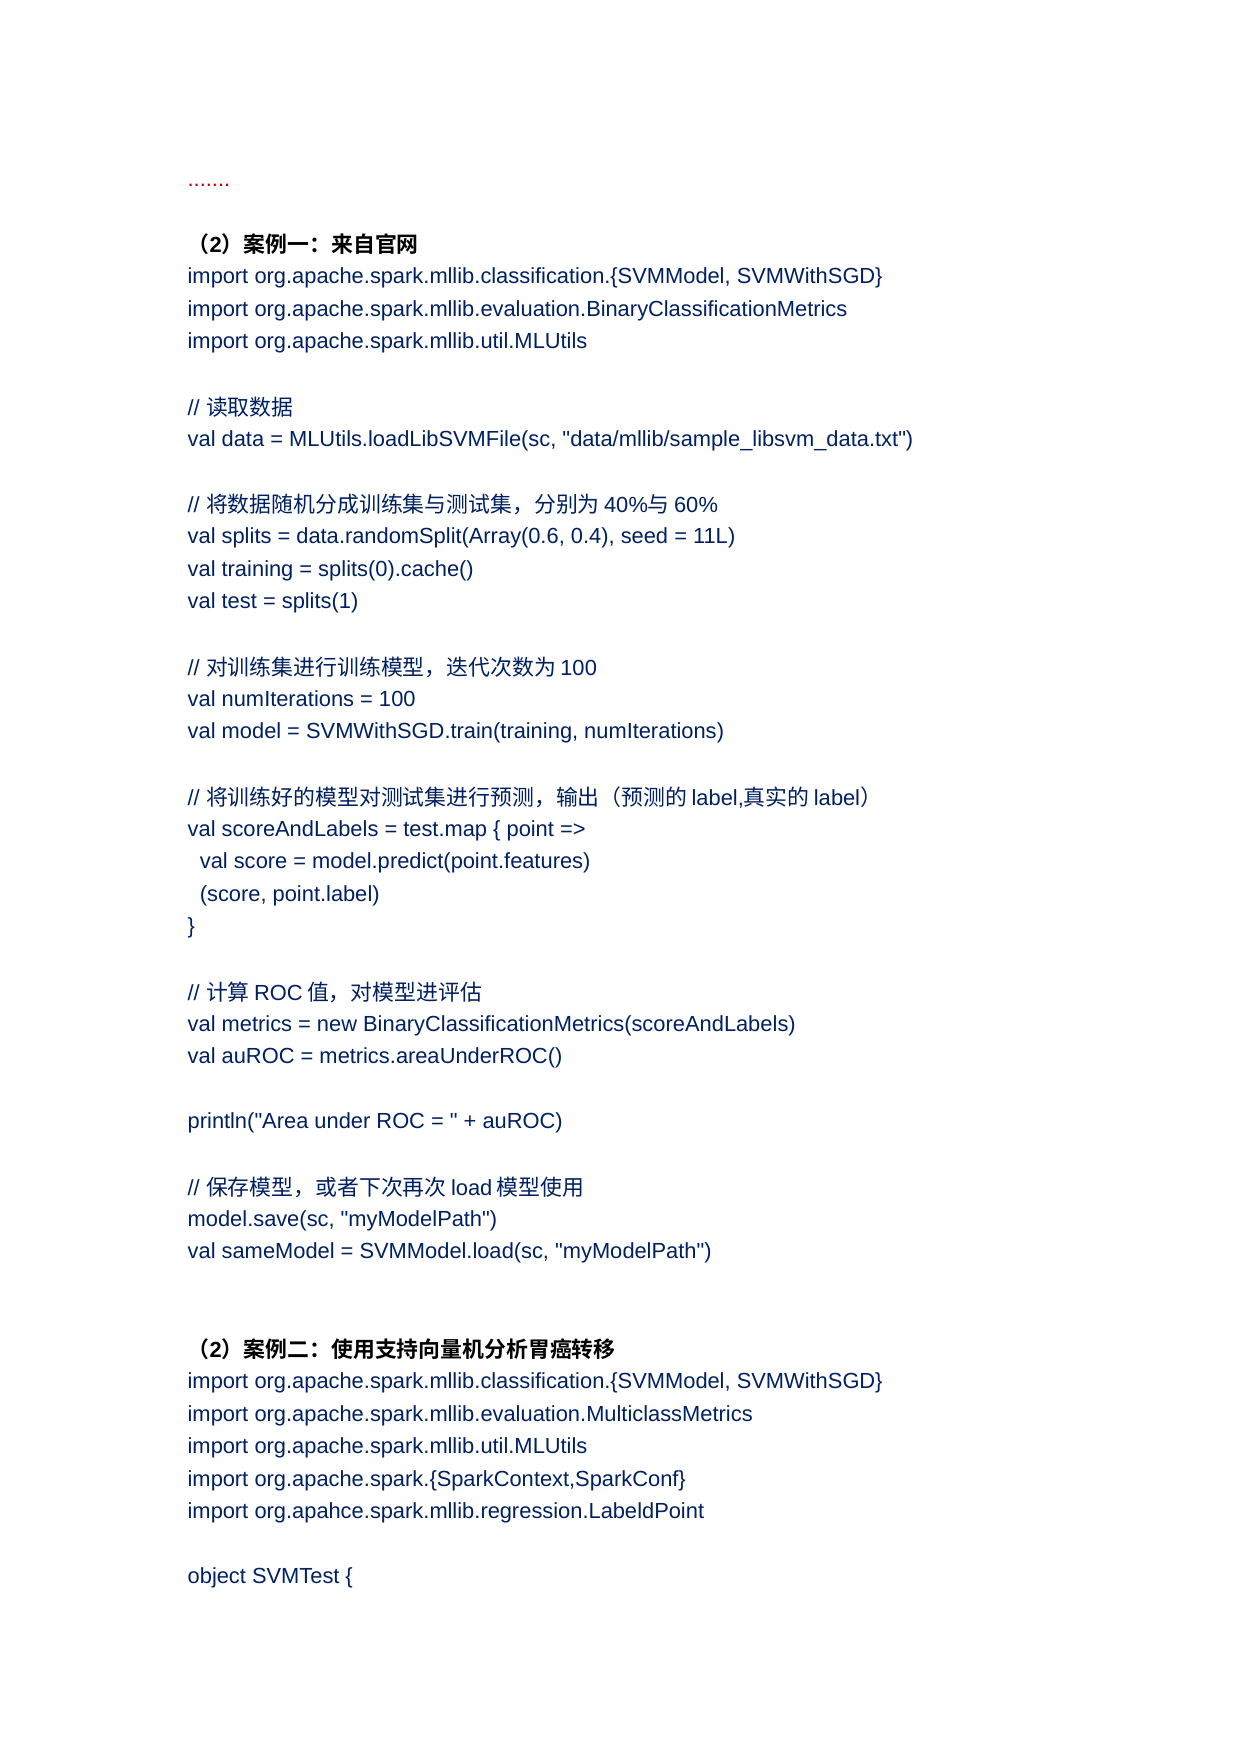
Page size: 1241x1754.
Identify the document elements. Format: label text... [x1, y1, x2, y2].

list import org.apache.spark.mllib.util.MLUtils [187, 324, 1053, 357]
list // 将训练好的模型对测试集进行预测，输出（预测的label,真实的label） [187, 779, 1053, 812]
list val data = MLUtils.loadLibSVMFile(sc, "data/mllib/sample_libsvm_data.txt") [187, 422, 1053, 454]
list val model = SVMWithSGD.train(training, numIterations) [187, 714, 1053, 747]
list val training = splits(0).cache() [187, 552, 1053, 584]
list } [187, 909, 1053, 942]
list import org.apache.spark.mllib.classification.{SVMModel, SVMWithSGD} [187, 1364, 1053, 1397]
list import org.apache.spark.mllib.evaluation.MulticlassMetrics [187, 1397, 1053, 1429]
list val scoreAndLabels = test.map { point => [187, 812, 1053, 844]
list ....... [187, 162, 1053, 194]
list // 读取数据 [187, 389, 1053, 422]
list val numIterations = 100 [187, 682, 1053, 714]
list import org.apache.spark.{SparkContext,SparkConf} [187, 1462, 1053, 1494]
list import org.apahce.spark.mllib.regression.LabeldPoint [187, 1494, 1053, 1527]
list // 计算ROC值，对模型进评估 [187, 974, 1053, 1007]
list // 保存模型，或者下次再次load模型使用 [187, 1169, 1053, 1202]
list （2）案例二：使用支持向量机分析胃癌转移 [187, 1332, 1053, 1364]
list import org.apache.spark.mllib.evaluation.BinaryClassificationMetrics [187, 292, 1053, 324]
list val score = model.predict(point.features) [187, 844, 1053, 877]
list val metrics = new BinaryClassificationMetrics(scoreAndLabels) [187, 1007, 1053, 1039]
list model.save(sc, "myModelPath") [187, 1202, 1053, 1234]
list // 将数据随机分成训练集与测试集，分别为40%与60% [187, 487, 1053, 519]
list val test = splits(1) [187, 584, 1053, 617]
list println("Area under ROC = " + auROC) [187, 1104, 1053, 1137]
list import org.apache.spark.mllib.classification.{SVMModel, SVMWithSGD} [187, 259, 1053, 292]
list val auROC = metrics.areaUnderROC() [187, 1039, 1053, 1072]
list val sameModel = SVMModel.load(sc, "myModelPath") [187, 1234, 1053, 1267]
list // 对训练集进行训练模型，迭代次数为100 [187, 649, 1053, 682]
list import org.apache.spark.mllib.util.MLUtils [187, 1429, 1053, 1462]
list val splits = data.randomSplit(Array(0.6, 0.4), seed = 11L) [187, 519, 1053, 552]
list (score, point.label) [187, 877, 1053, 909]
list object SVMTest { [187, 1559, 1053, 1592]
list （2）案例一：来自官网 [187, 227, 1053, 259]
